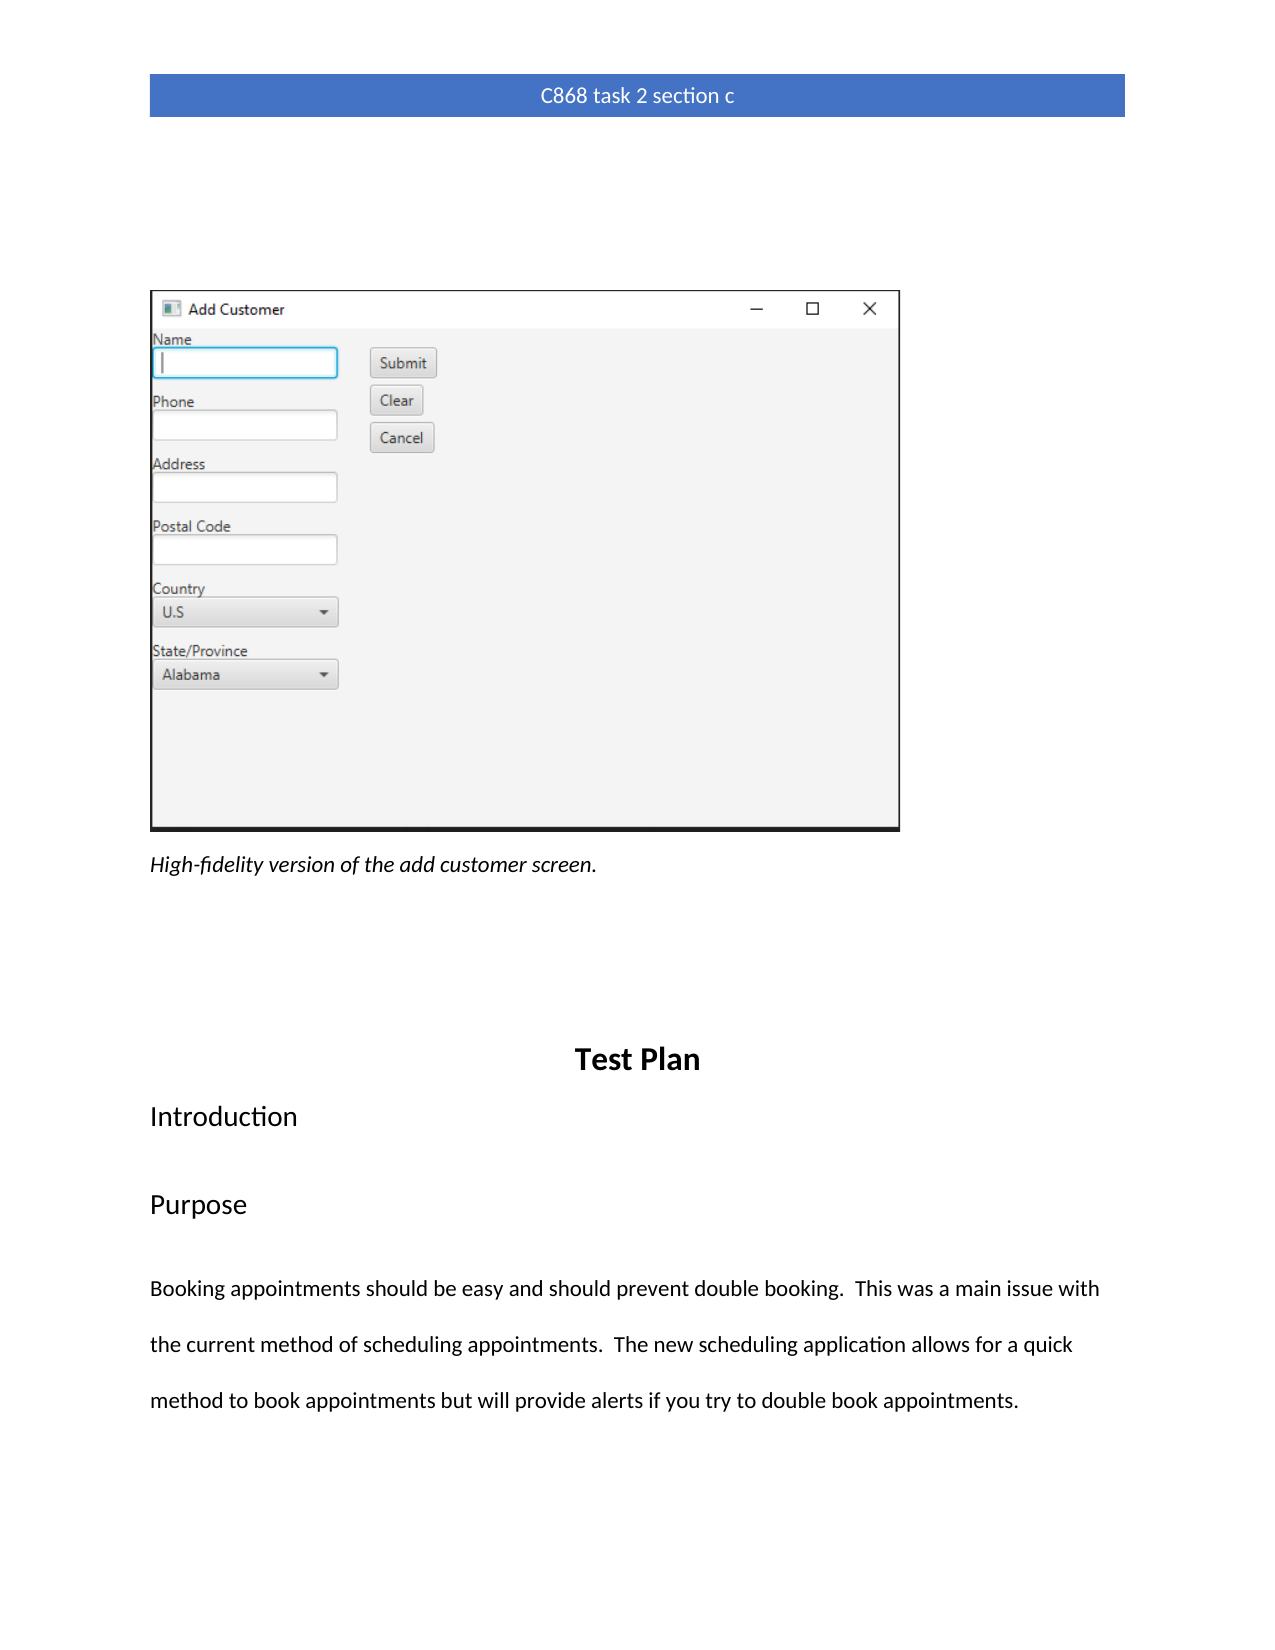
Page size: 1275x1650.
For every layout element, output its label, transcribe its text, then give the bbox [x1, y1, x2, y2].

text High-fidelity version of the add customer screen. [150, 850, 1125, 878]
text Test Plan [150, 1038, 1125, 1078]
picture [150, 290, 901, 832]
text Purpose [150, 1186, 1125, 1222]
text Booking appointments should be easy and should prevent double booking. This was a main issue with the current method of scheduling appointments. The new scheduling application allows for a quick method to book appointments but will provide alerts if you try to double book appointments. [150, 1274, 1125, 1414]
text Introduction [150, 1098, 1125, 1134]
